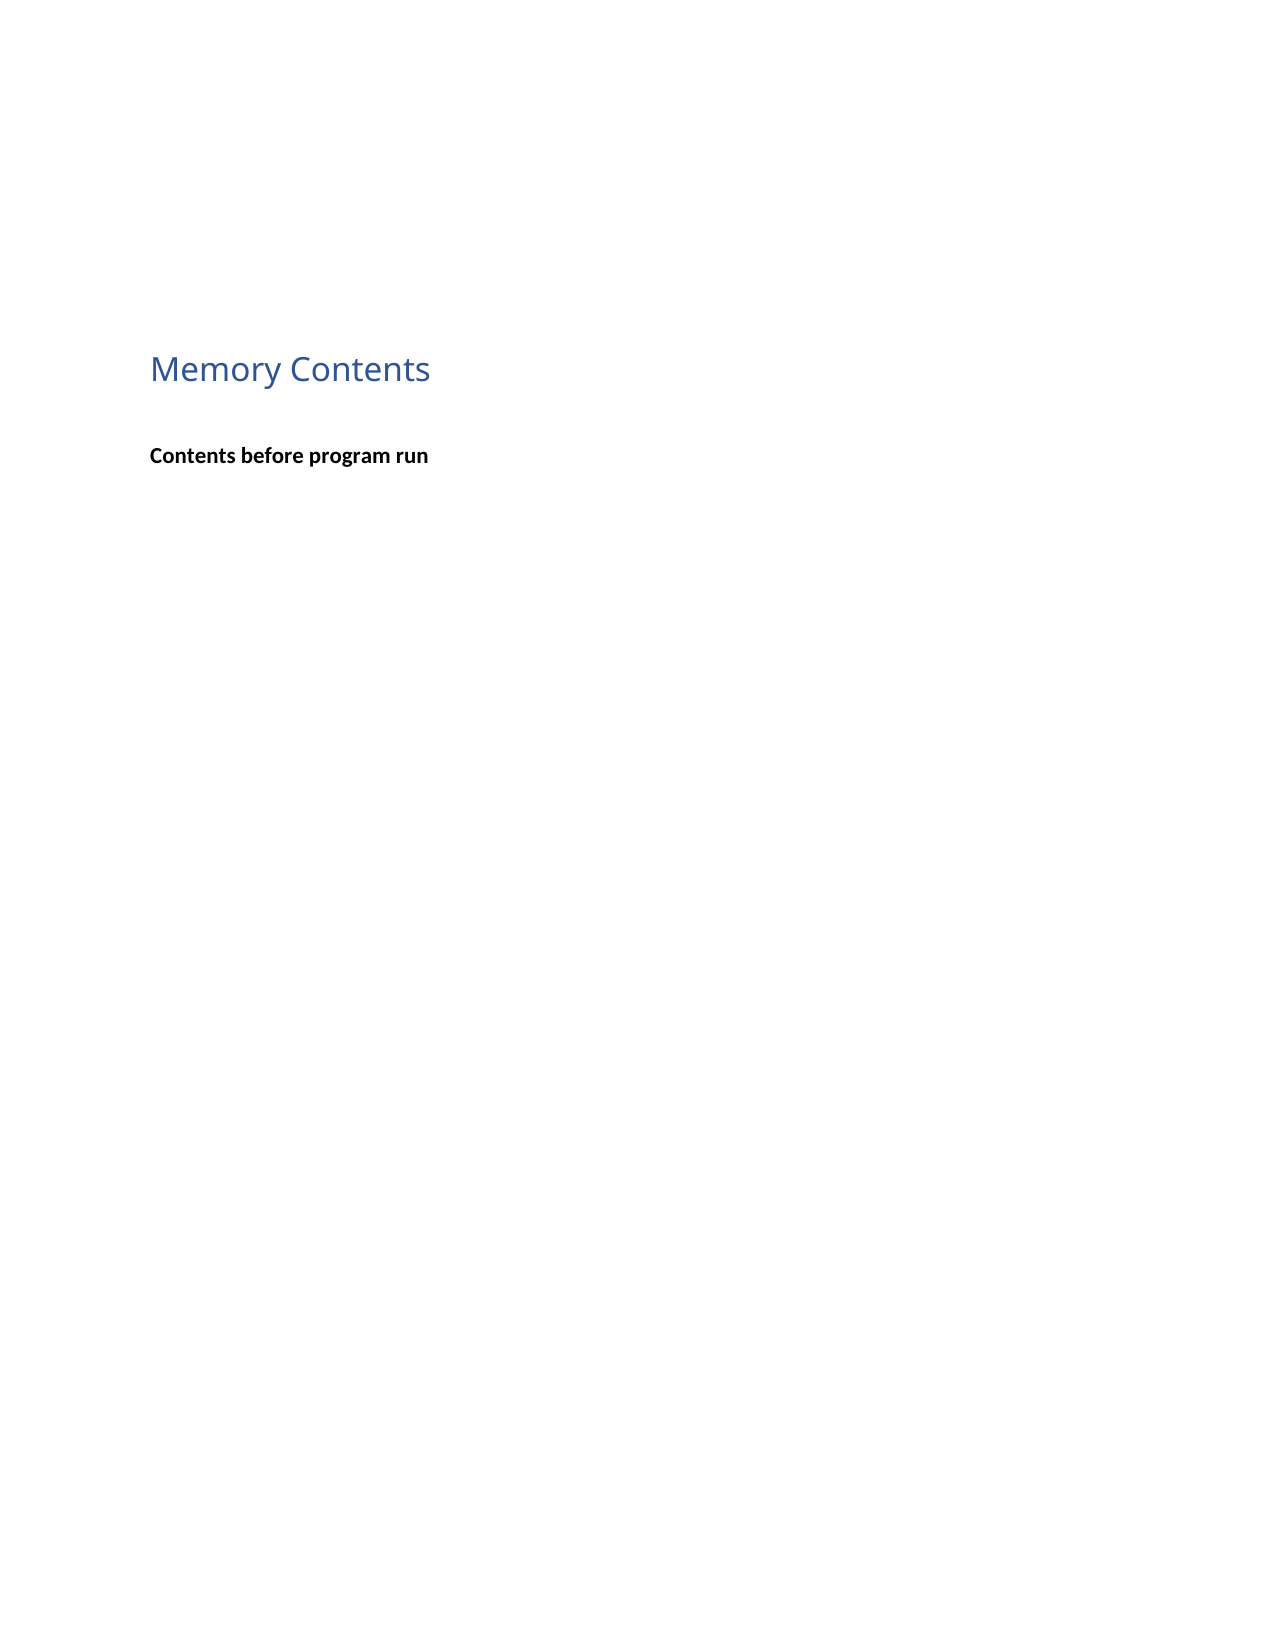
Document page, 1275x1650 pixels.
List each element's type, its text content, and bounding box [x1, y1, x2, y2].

text Contents before program run [150, 442, 1125, 470]
subtitle Memory Contents [150, 346, 1125, 391]
